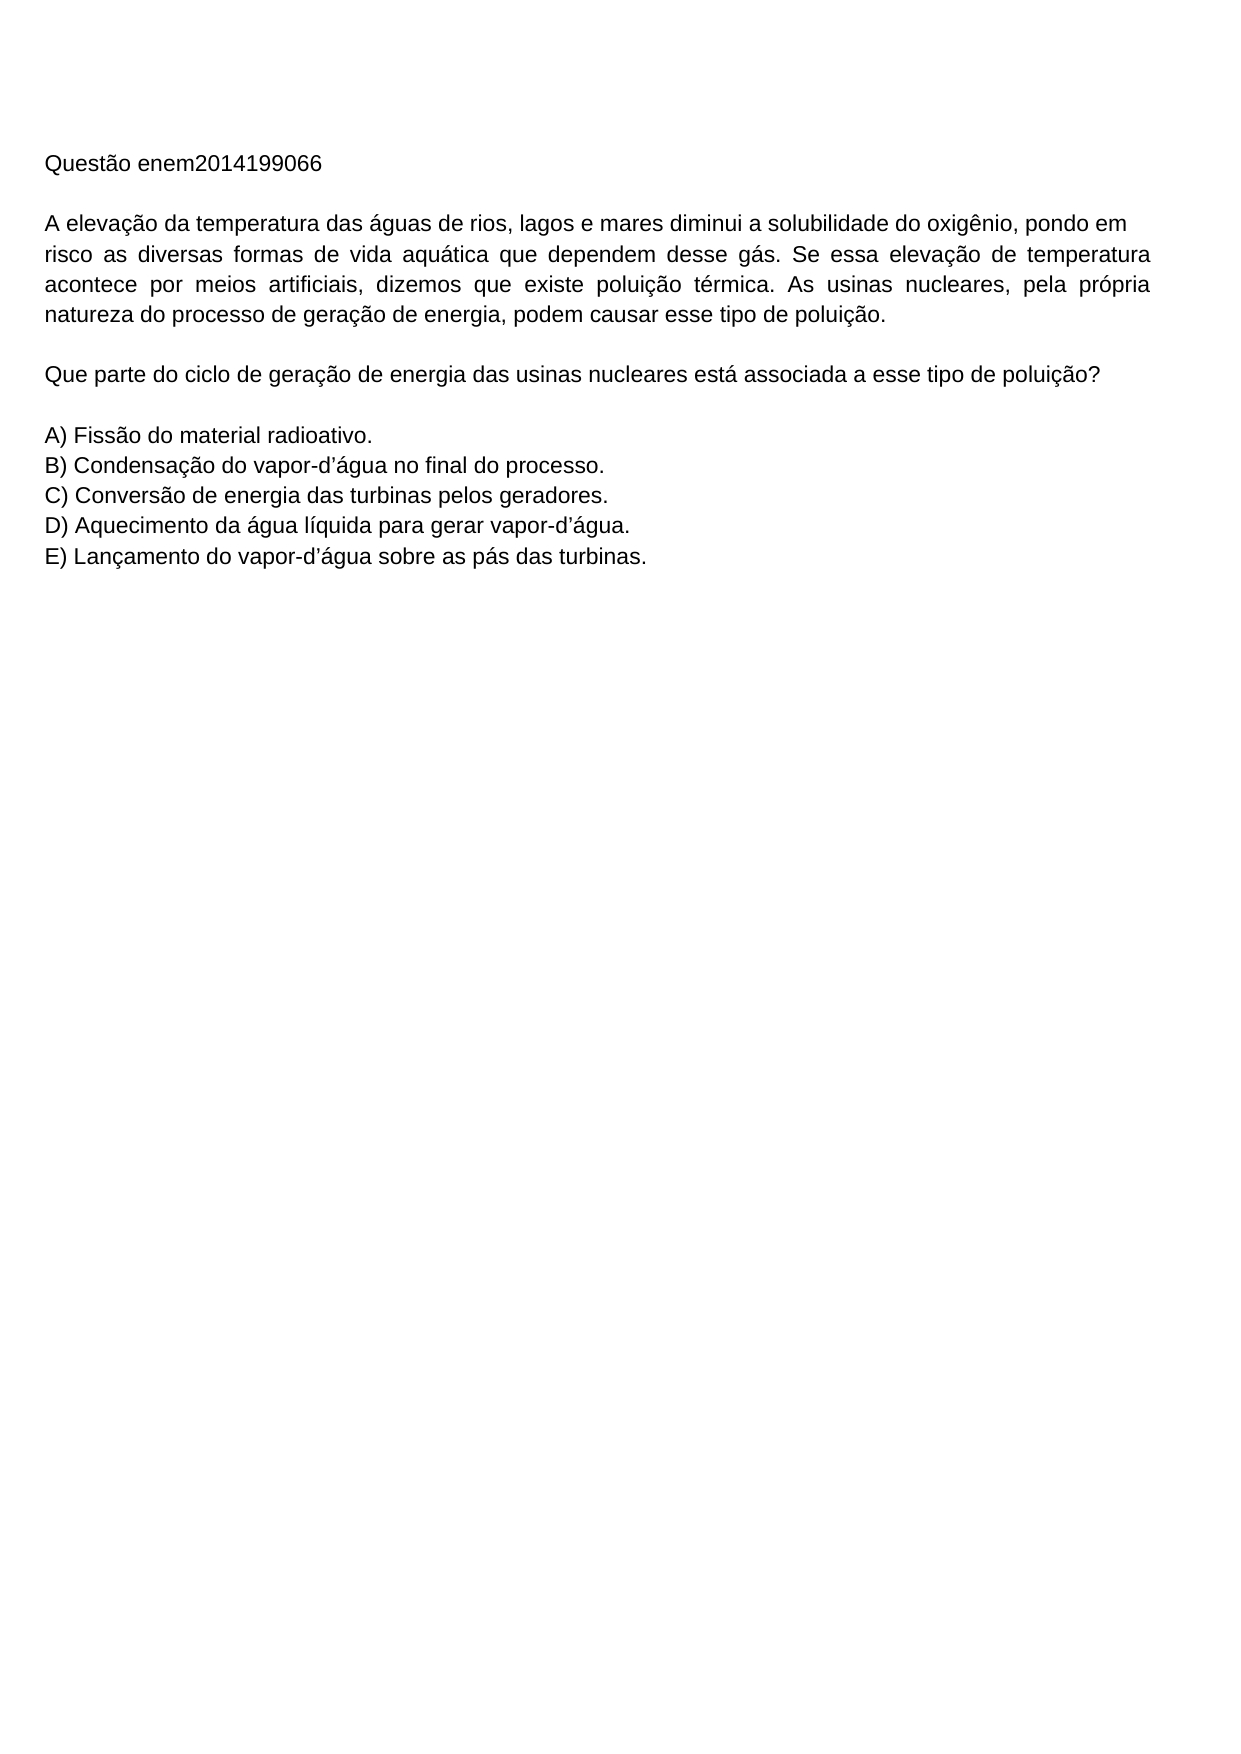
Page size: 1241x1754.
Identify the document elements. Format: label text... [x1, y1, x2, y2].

text B) Condensação do vapor-d’água no final do processo. [44, 452, 1151, 478]
text A elevação da temperatura das águas de rios, lagos e mares diminui a solubilidade do oxigênio, pondo em [44, 210, 1151, 237]
text C) Conversão de energia das turbinas pelos geradores. [44, 482, 1151, 509]
text E) Lançamento do vapor-d’água sobre as pás das turbinas. [44, 543, 1151, 569]
text Que parte do ciclo de geração de energia das usinas nucleares está associada a esse tipo de poluição? [44, 361, 1151, 388]
text A) Fissão do material radioativo. [44, 422, 1151, 448]
text D) Aquecimento da água líquida para gerar vapor-d’água. [44, 512, 1151, 539]
text risco as diversas formas de vida aquática que dependem desse gás. Se essa elevação de temperatura acontece por meios artificiais, dizemos que existe poluição térmica. As usinas nucleares, pela própria natureza do processo de geração de energia, podem causar esse tipo de poluição. [44, 241, 1151, 327]
text Questão enem2014199066 [44, 150, 1151, 176]
